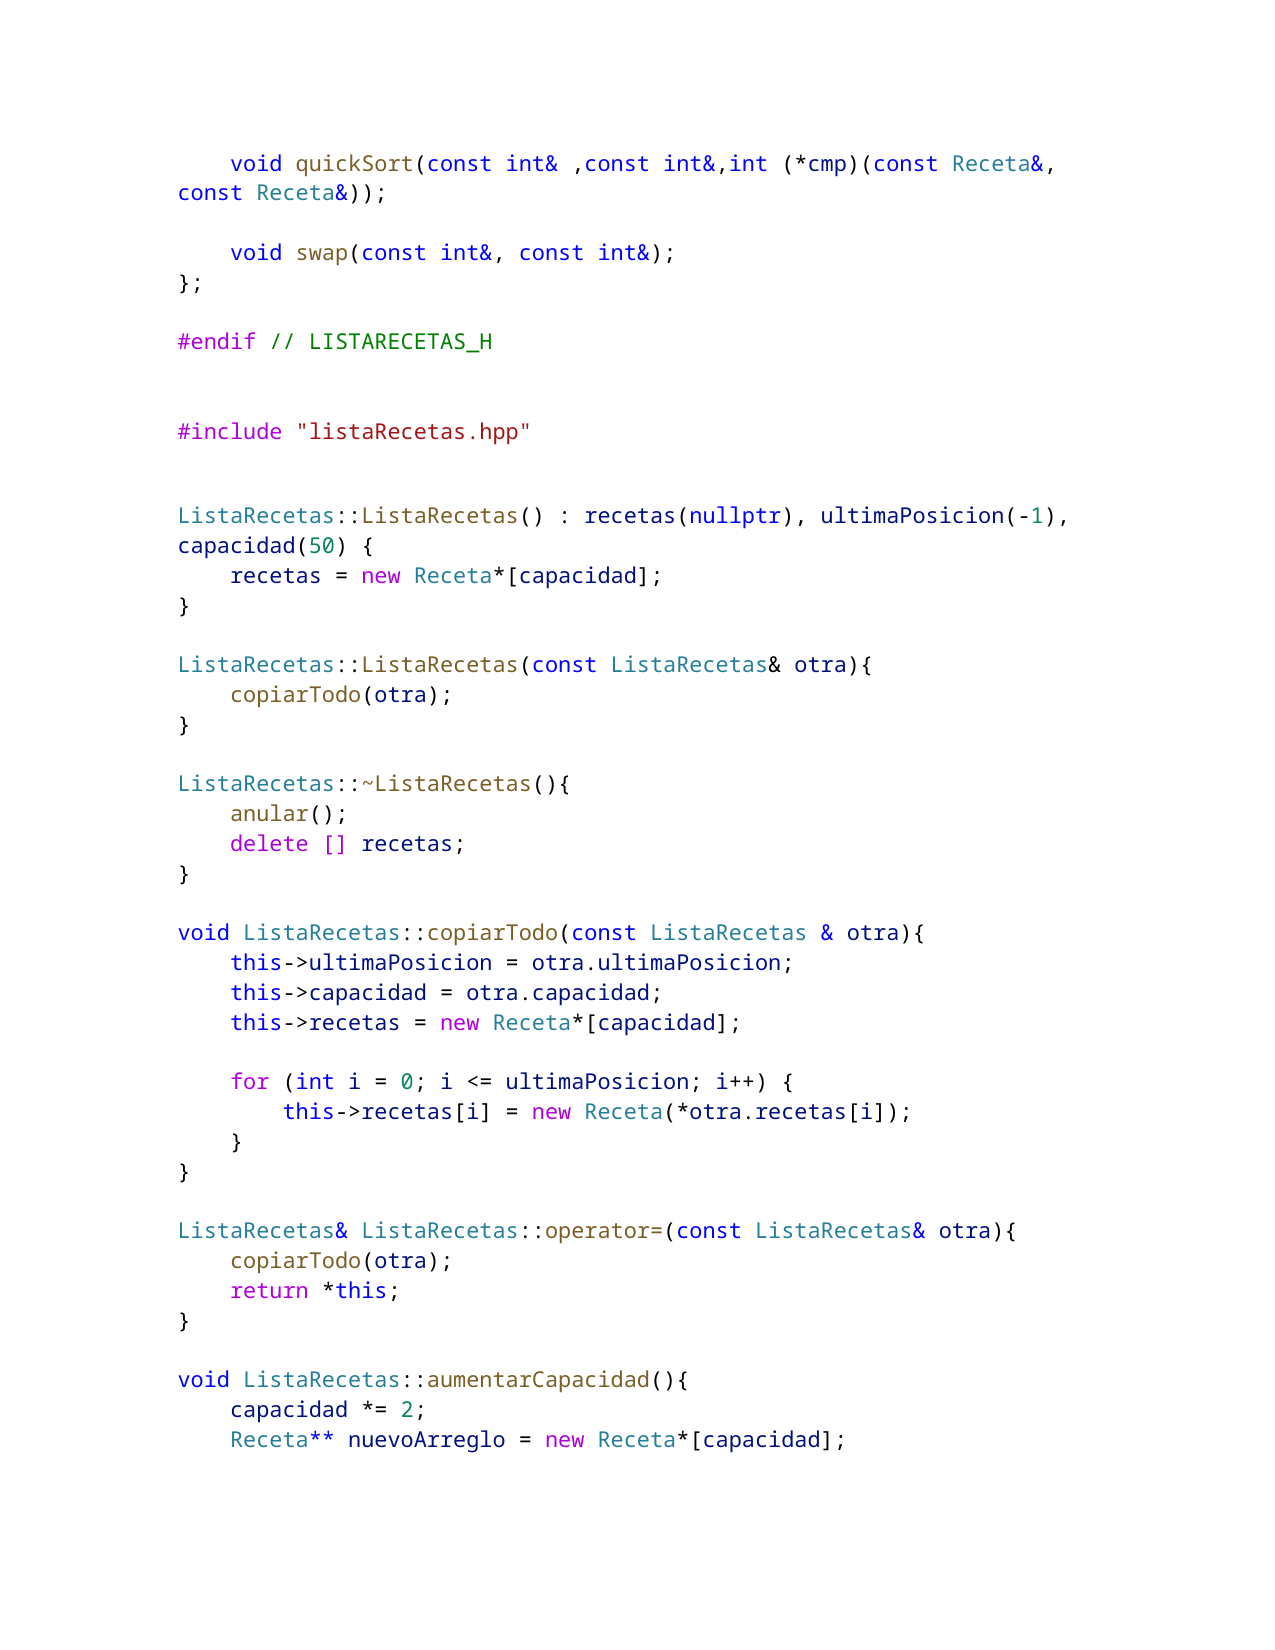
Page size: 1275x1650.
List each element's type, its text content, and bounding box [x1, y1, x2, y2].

text delete [] recetas; [177, 828, 1098, 858]
text for (int i = 0; i <= ultimaPosicion; i++) { [177, 1066, 1098, 1096]
text recetas = new Receta*[capacidad]; [177, 560, 1098, 589]
text void ListaRecetas::aumentarCapacidad(){ [177, 1364, 1098, 1394]
text void ListaRecetas::copiarTodo(const ListaRecetas & otra){ [177, 917, 1098, 947]
text }; [177, 267, 1098, 297]
text Receta** nuevoArreglo = new Receta*[capacidad]; [177, 1424, 1098, 1453]
text } [177, 858, 1098, 887]
text ListaRecetas::ListaRecetas(const ListaRecetas& otra){ [177, 649, 1098, 679]
text #include "listaRecetas.hpp" [177, 416, 1098, 445]
text } [177, 1126, 1098, 1156]
text this->ultimaPosicion = otra.ultimaPosicion; [177, 947, 1098, 977]
text #endif // LISTARECETAS_H [177, 326, 1098, 356]
text void swap(const int&, const int&); [177, 237, 1098, 267]
text anular(); [177, 798, 1098, 828]
text this->recetas = new Receta*[capacidad]; [177, 1007, 1098, 1036]
text ListaRecetas::~ListaRecetas(){ [177, 768, 1098, 798]
text this->recetas[i] = new Receta(*otra.recetas[i]); [177, 1096, 1098, 1126]
text } [177, 709, 1098, 738]
text } [177, 589, 1098, 619]
text ListaRecetas& ListaRecetas::operator=(const ListaRecetas& otra){ [177, 1215, 1098, 1245]
text ListaRecetas::ListaRecetas() : recetas(nullptr), ultimaPosicion(-1), capacidad(50) { [177, 500, 1098, 560]
text this->capacidad = otra.capacidad; [177, 977, 1098, 1007]
text copiarTodo(otra); [177, 679, 1098, 709]
text void quickSort(const int& ,const int&,int (*cmp)(const Receta&, const Receta&)); [177, 148, 1098, 207]
text capacidad *= 2; [177, 1394, 1098, 1424]
text } [177, 1304, 1098, 1334]
text copiarTodo(otra); [177, 1245, 1098, 1275]
text } [177, 1156, 1098, 1185]
text return *this; [177, 1275, 1098, 1304]
